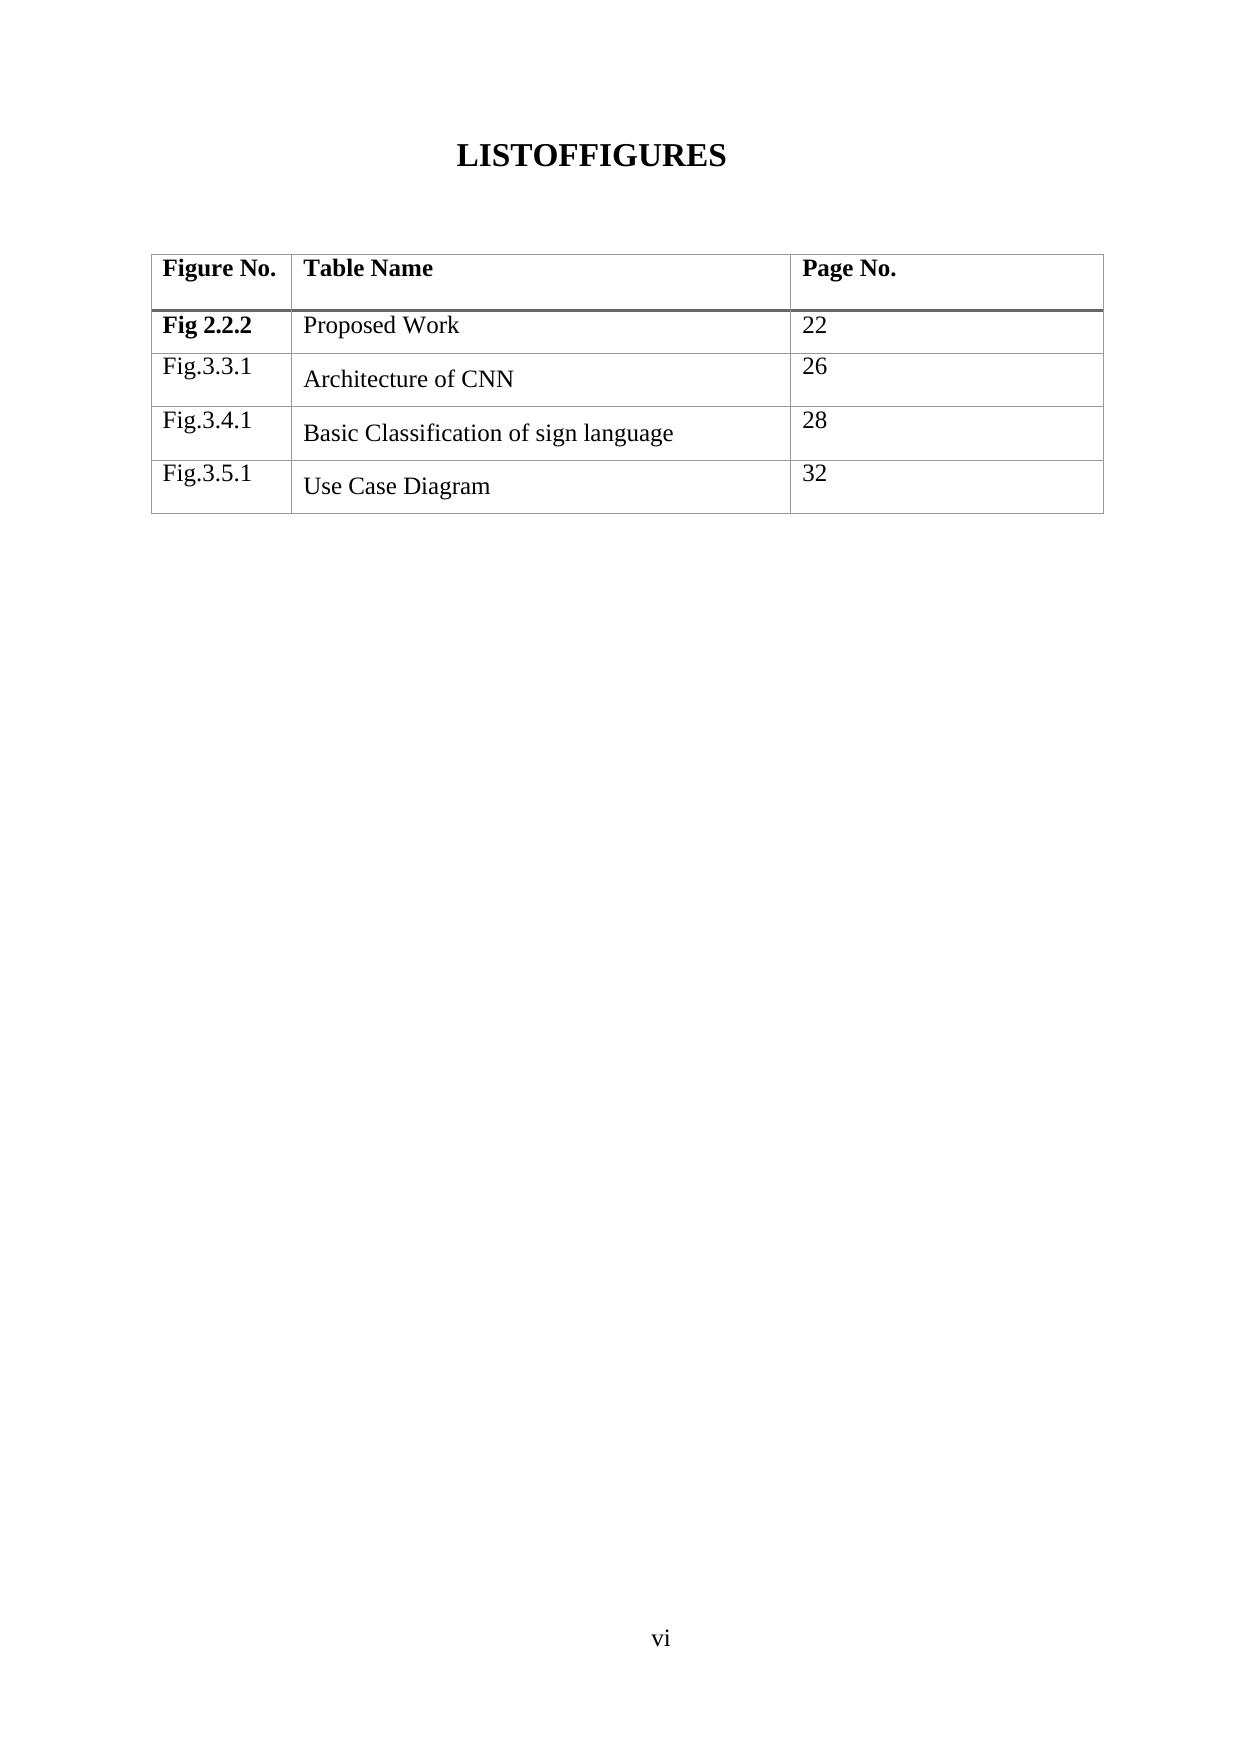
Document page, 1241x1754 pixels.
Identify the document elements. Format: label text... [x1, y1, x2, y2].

subtitle LISTOFFIGURES [162, 135, 1021, 173]
table_cell Fig.3.3.1 [152, 354, 291, 406]
table_cell 26 [791, 354, 1103, 406]
table_cell Fig 2.2.2 [152, 312, 291, 352]
table_cell Basic Classification of sign language [292, 407, 790, 459]
table_cell Fig.3.5.1 [152, 461, 291, 513]
table_cell Use Case Diagram [292, 461, 790, 513]
table_header Figure No. [152, 255, 291, 309]
table_cell Proposed Work [292, 312, 790, 352]
table_cell Architecture of CNN [292, 354, 790, 406]
table_cell 32 [791, 461, 1103, 513]
table_header Page No. [791, 255, 1103, 309]
table_cell 22 [791, 312, 1103, 352]
table_header Table Name [292, 255, 790, 309]
table_cell Fig.3.4.1 [152, 407, 291, 459]
table_cell 28 [791, 407, 1103, 459]
